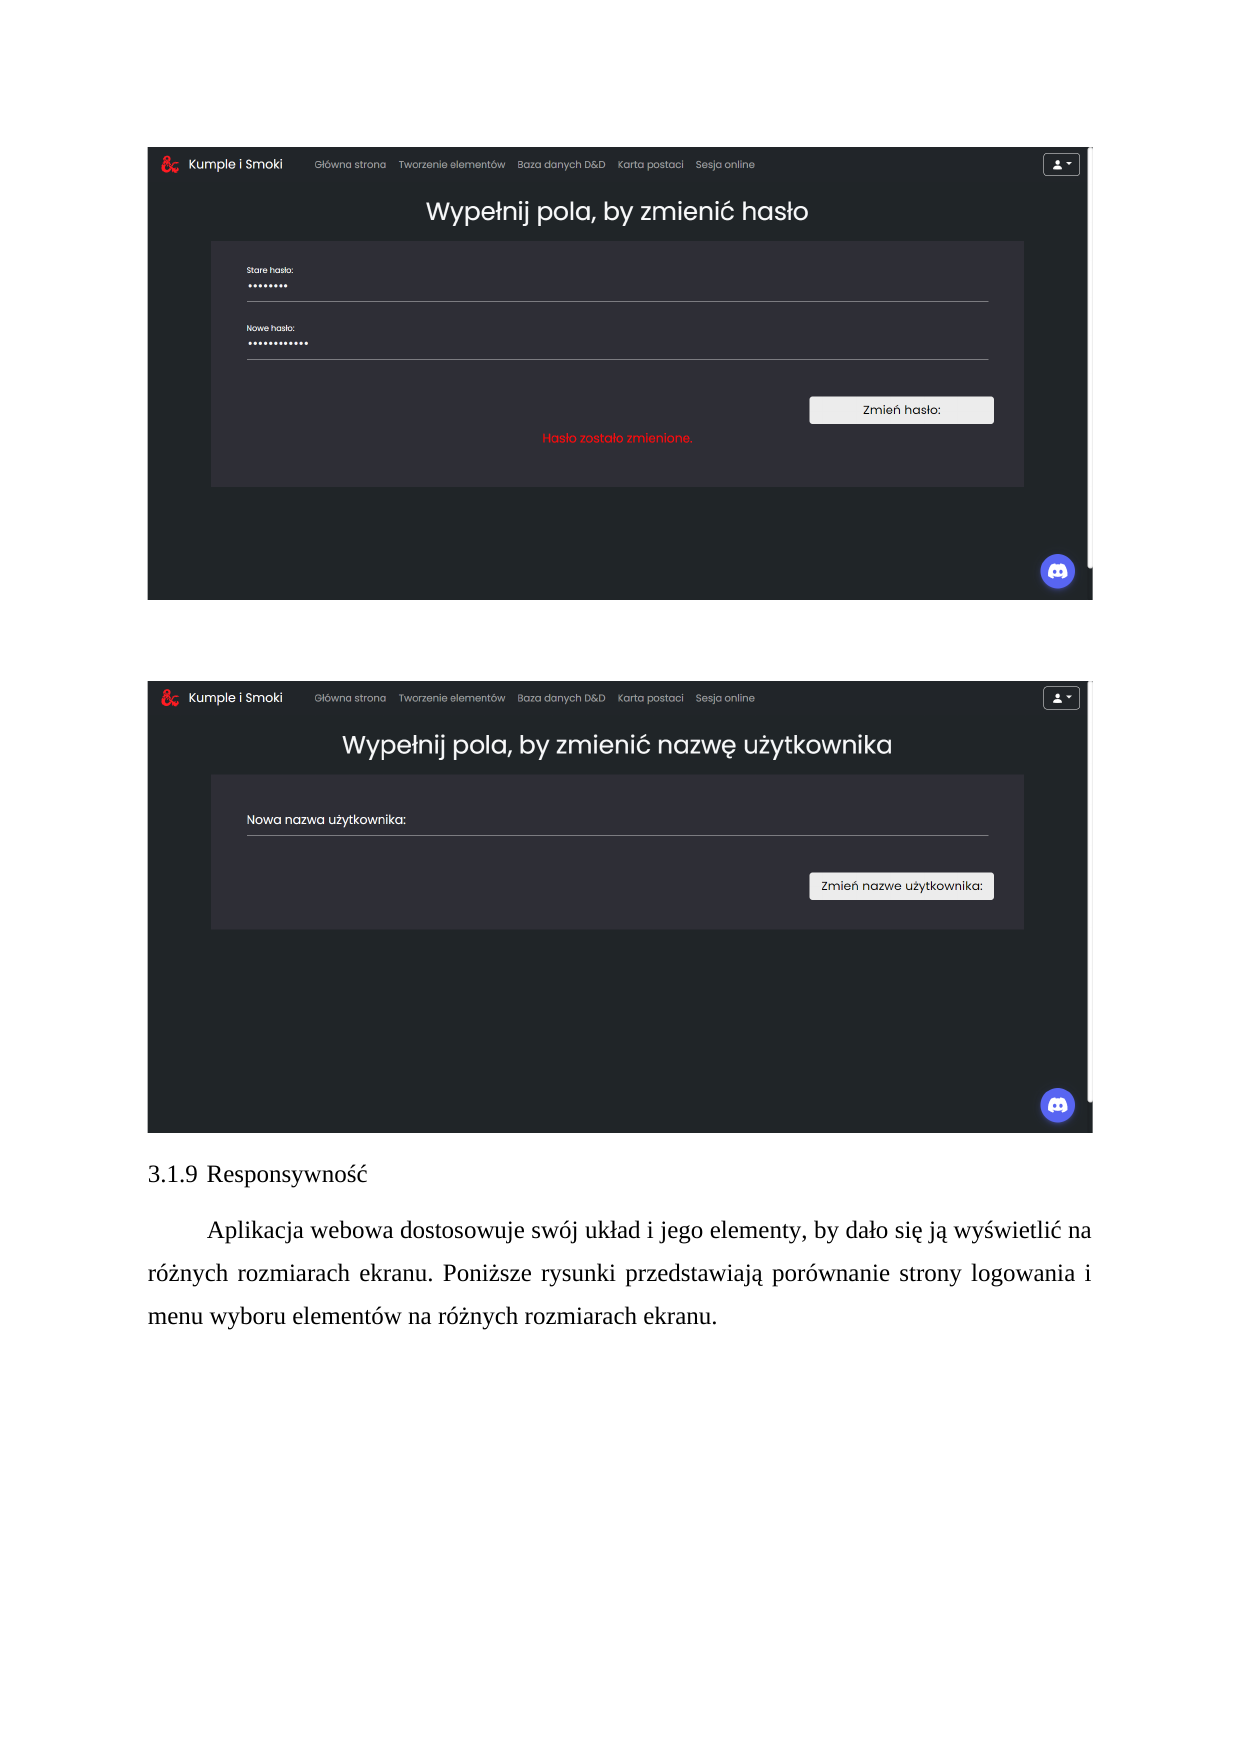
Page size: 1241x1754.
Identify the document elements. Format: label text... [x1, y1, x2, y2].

subtitle Responsywność [148, 1159, 1093, 1188]
picture [147, 147, 1093, 600]
text Aplikacja webowa dostosowuje swój układ i jego elementy, by dało się ją wyświetlić na różnych rozmiarach ekranu. Poniższe rysunki przedstawiają porównanie strony logowania i menu wyboru elementów na różnych rozmiarach ekranu. [148, 1215, 1093, 1330]
picture [147, 681, 1093, 1133]
